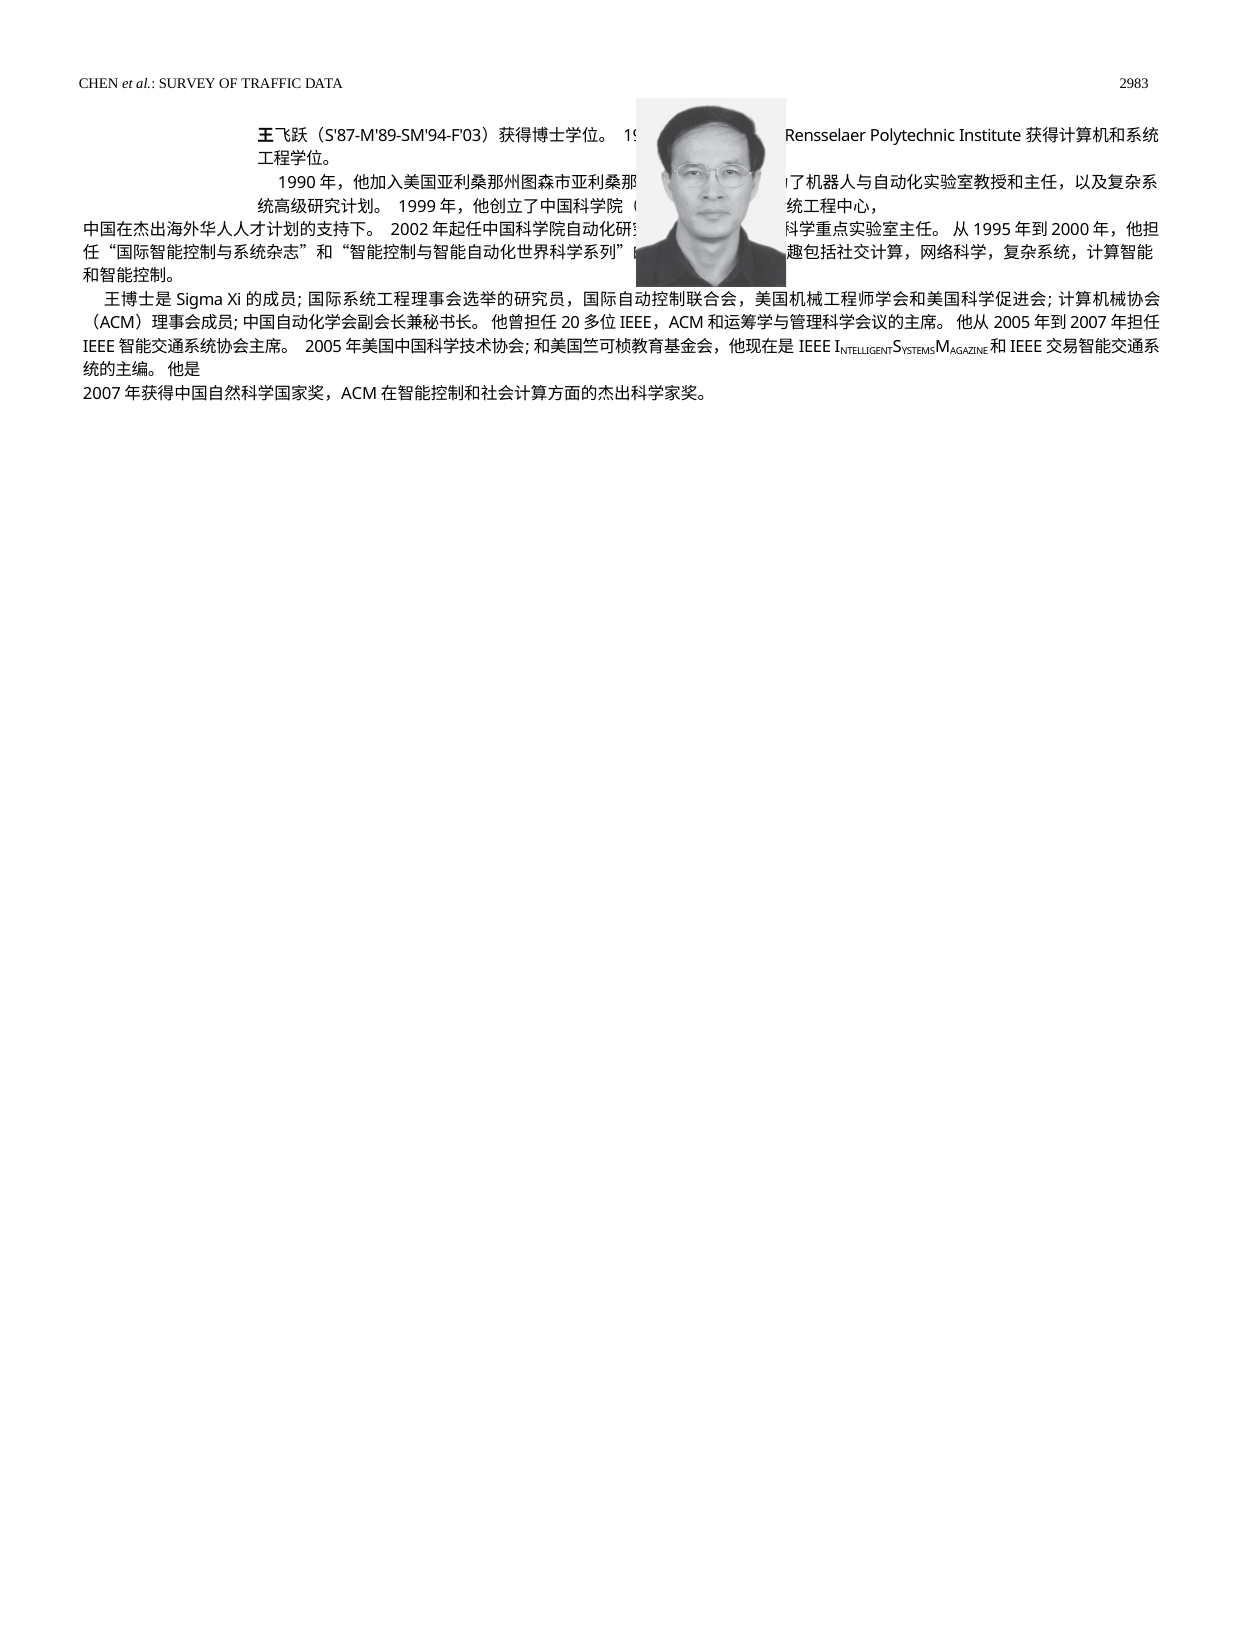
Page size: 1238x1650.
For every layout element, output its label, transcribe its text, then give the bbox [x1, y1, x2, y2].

text 王飞跃（S'87-M'89-SM'94-F'03）获得博士学位。 1990年在纽约特洛伊Rensselaer Polytechnic Institute获得计算机和系统工程学位。 [787, 123, 1159, 169]
text 中国在杰出海外华人人才计划的支持下。 2002年起任中国科学院自动化研究所复杂系统与情报科学重点实验室主任。 从1995年到2000年，他担任“国际智能控制与系统杂志”和“智能控制与智能自动化世界科学系列”的主编。 他的研究兴趣包括社交计算，网络科学，复杂系统，计算智能和智能控制。 [787, 217, 1159, 287]
text 1990年，他加入美国亚利桑那州图森市亚利桑那大学，在那里他成为了机器人与自动化实验室教授和主任，以及复杂系统高级研究计划。 1999年，他创立了中国科学院（CAS）智能控制与系统工程中心， [787, 169, 1159, 217]
picture [636, 98, 787, 287]
text 中国在杰出海外华人人才计划的支持下。 2002年起任中国科学院自动化研究所复杂系统与情报科学重点实验室主任。 从1995年到2000年，他担任“国际智能控制与系统杂志”和“智能控制与智能自动化世界科学系列”的主编。 他的研究兴趣包括社交计算，网络科学，复杂系统，计算智能和智能控制。 [83, 217, 636, 287]
text 2007年获得中国自然科学国家奖，ACM在智能控制和社会计算方面的杰出科学家奖。 [83, 381, 1159, 404]
text 王飞跃（S'87-M'89-SM'94-F'03）获得博士学位。 1990年在纽约特洛伊Rensselaer Polytechnic Institute获得计算机和系统工程学位。 [257, 123, 636, 169]
text 王博士是Sigma Xi的成员; 国际系统工程理事会选举的研究员，国际自动控制联合会，美国机械工程师学会和美国科学促进会; 计算机械协会（ACM）理事会成员; 中国自动化学会副会长兼秘书长。 他曾担任20多位IEEE，ACM和运筹学与管理科学会议的主席。 他从2005年到2007年担任IEEE智能交通系统协会主席。 2005年美国中国科学技术协会; 和美国竺可桢教育基金会，他现在是IEEE INTELLIGENTSYSTEMSMAGAZINE和IEEE交易智能交通系统的主编。 他是 [83, 287, 1161, 380]
text 1990年，他加入美国亚利桑那州图森市亚利桑那大学，在那里他成为了机器人与自动化实验室教授和主任，以及复杂系统高级研究计划。 1999年，他创立了中国科学院（CAS）智能控制与系统工程中心， [257, 169, 636, 217]
